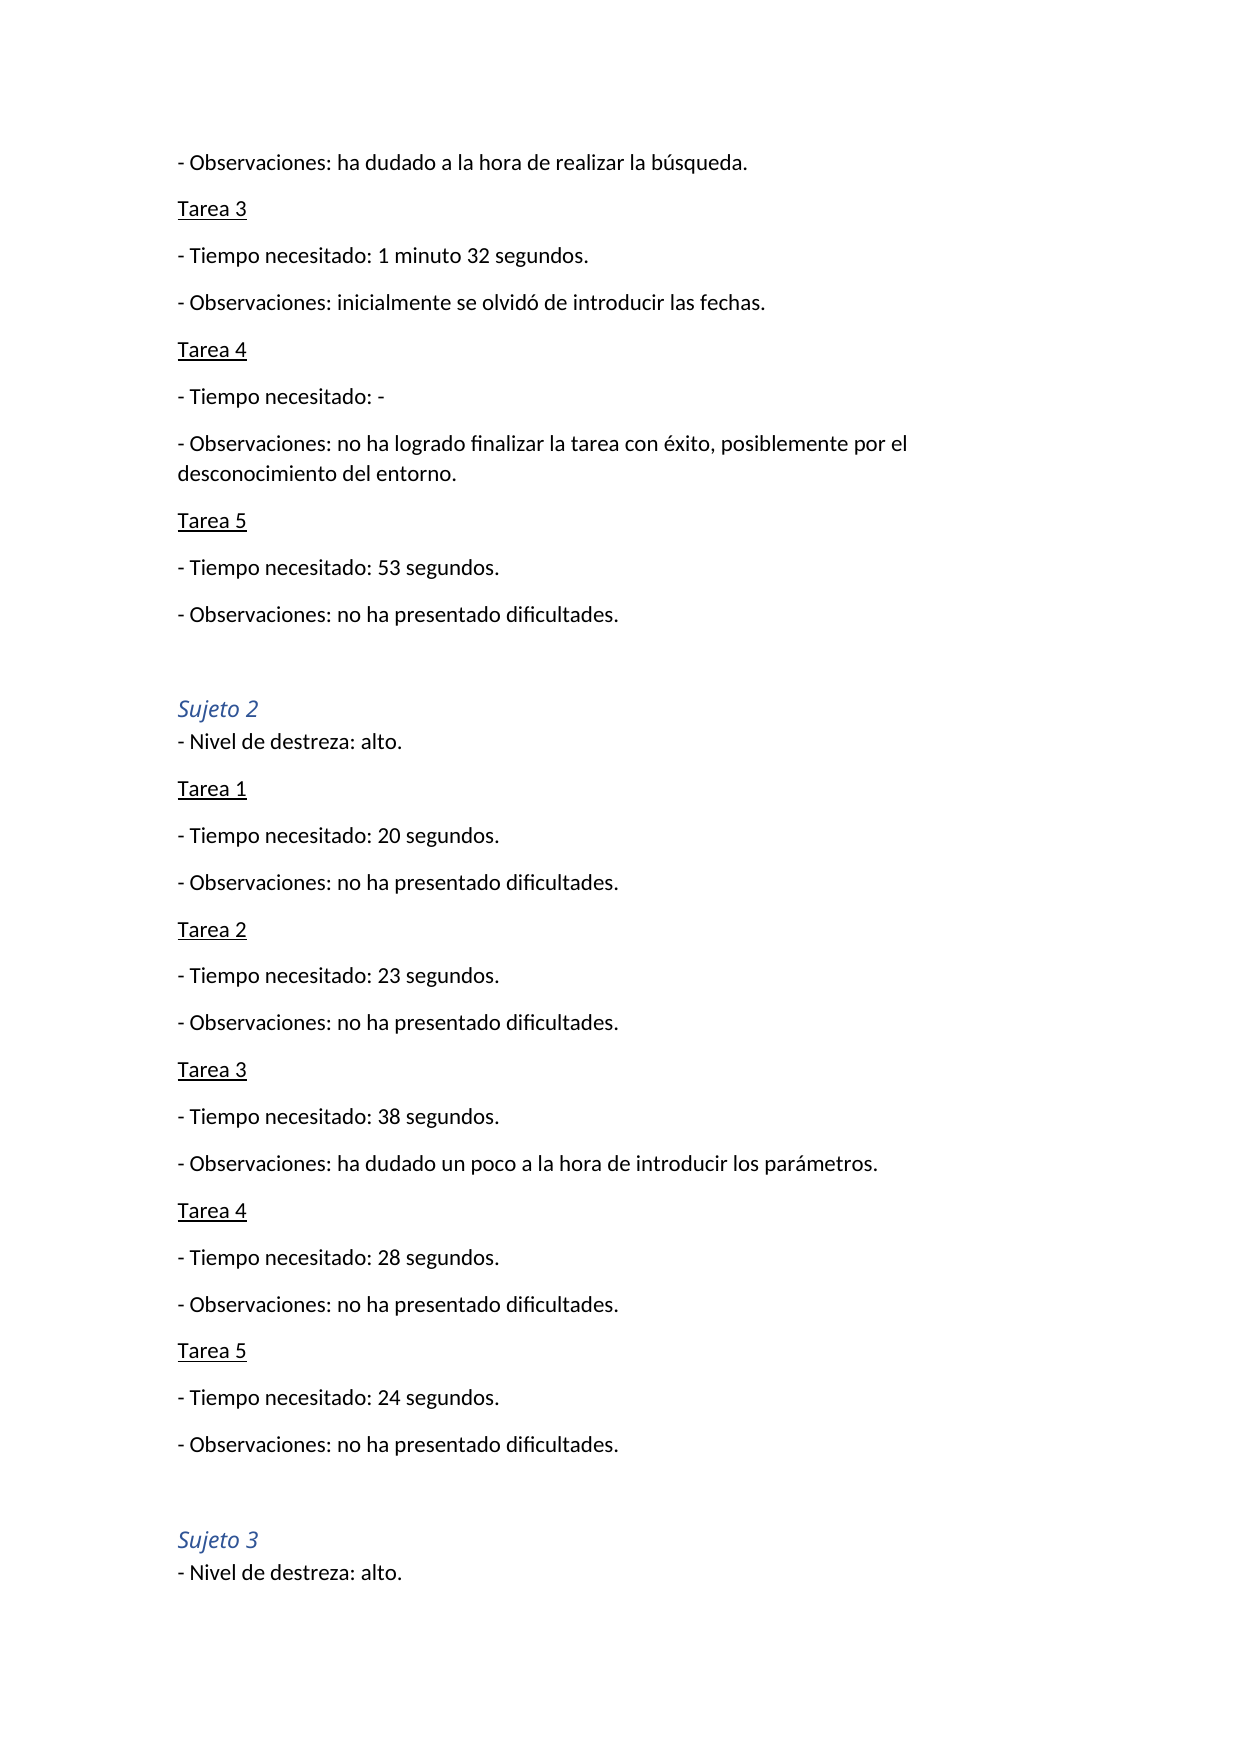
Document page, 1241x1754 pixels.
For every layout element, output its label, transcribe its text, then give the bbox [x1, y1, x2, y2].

text - Observaciones: ha dudado a la hora de realizar la búsqueda. [177, 148, 1063, 176]
text - Observaciones: no ha presentado dificultades. [177, 1008, 1063, 1036]
text - Tiempo necesitado: 53 segundos. [177, 553, 1063, 581]
text - Tiempo necesitado: 28 segundos. [177, 1243, 1063, 1271]
text - Observaciones: inicialmente se olvidó de introducir las fechas. [177, 288, 1063, 316]
text Tarea 2 [177, 915, 1063, 943]
text Tarea 3 [177, 1055, 1063, 1083]
text - Tiempo necesitado: 20 segundos. [177, 821, 1063, 849]
text - Observaciones: no ha presentado dificultades. [177, 868, 1063, 896]
text - Tiempo necesitado: 23 segundos. [177, 962, 1063, 989]
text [177, 1430, 1063, 1458]
text - Nivel de destreza: alto. [177, 727, 1063, 755]
subtitle Sujeto 2 [177, 693, 1063, 725]
text - Tiempo necesitado: 24 segundos. [177, 1383, 1063, 1411]
text Tarea 5 [177, 506, 1063, 534]
text Tarea 5 [177, 1337, 1063, 1364]
text - Nivel de destreza: alto. [177, 1558, 1063, 1586]
text Tarea 1 [177, 774, 1063, 802]
text - Tiempo necesitado: 1 minuto 32 segundos. [177, 241, 1063, 269]
text - Observaciones: no ha presentado dificultades. [177, 600, 1063, 628]
text Tarea 4 [177, 1196, 1063, 1224]
text Tarea 4 [177, 335, 1063, 363]
text - Tiempo necesitado: 38 segundos. [177, 1102, 1063, 1130]
text - Observaciones: ha dudado un poco a la hora de introducir los parámetros. [177, 1149, 1063, 1177]
text Tarea 3 [177, 194, 1063, 222]
text - Tiempo necesitado: - [177, 382, 1063, 410]
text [177, 1290, 1063, 1318]
subtitle Sujeto 3 [177, 1524, 1063, 1555]
text - Observaciones: no ha logrado finalizar la tarea con éxito, posiblemente por el desconocimiento del entorno. [177, 429, 1063, 487]
